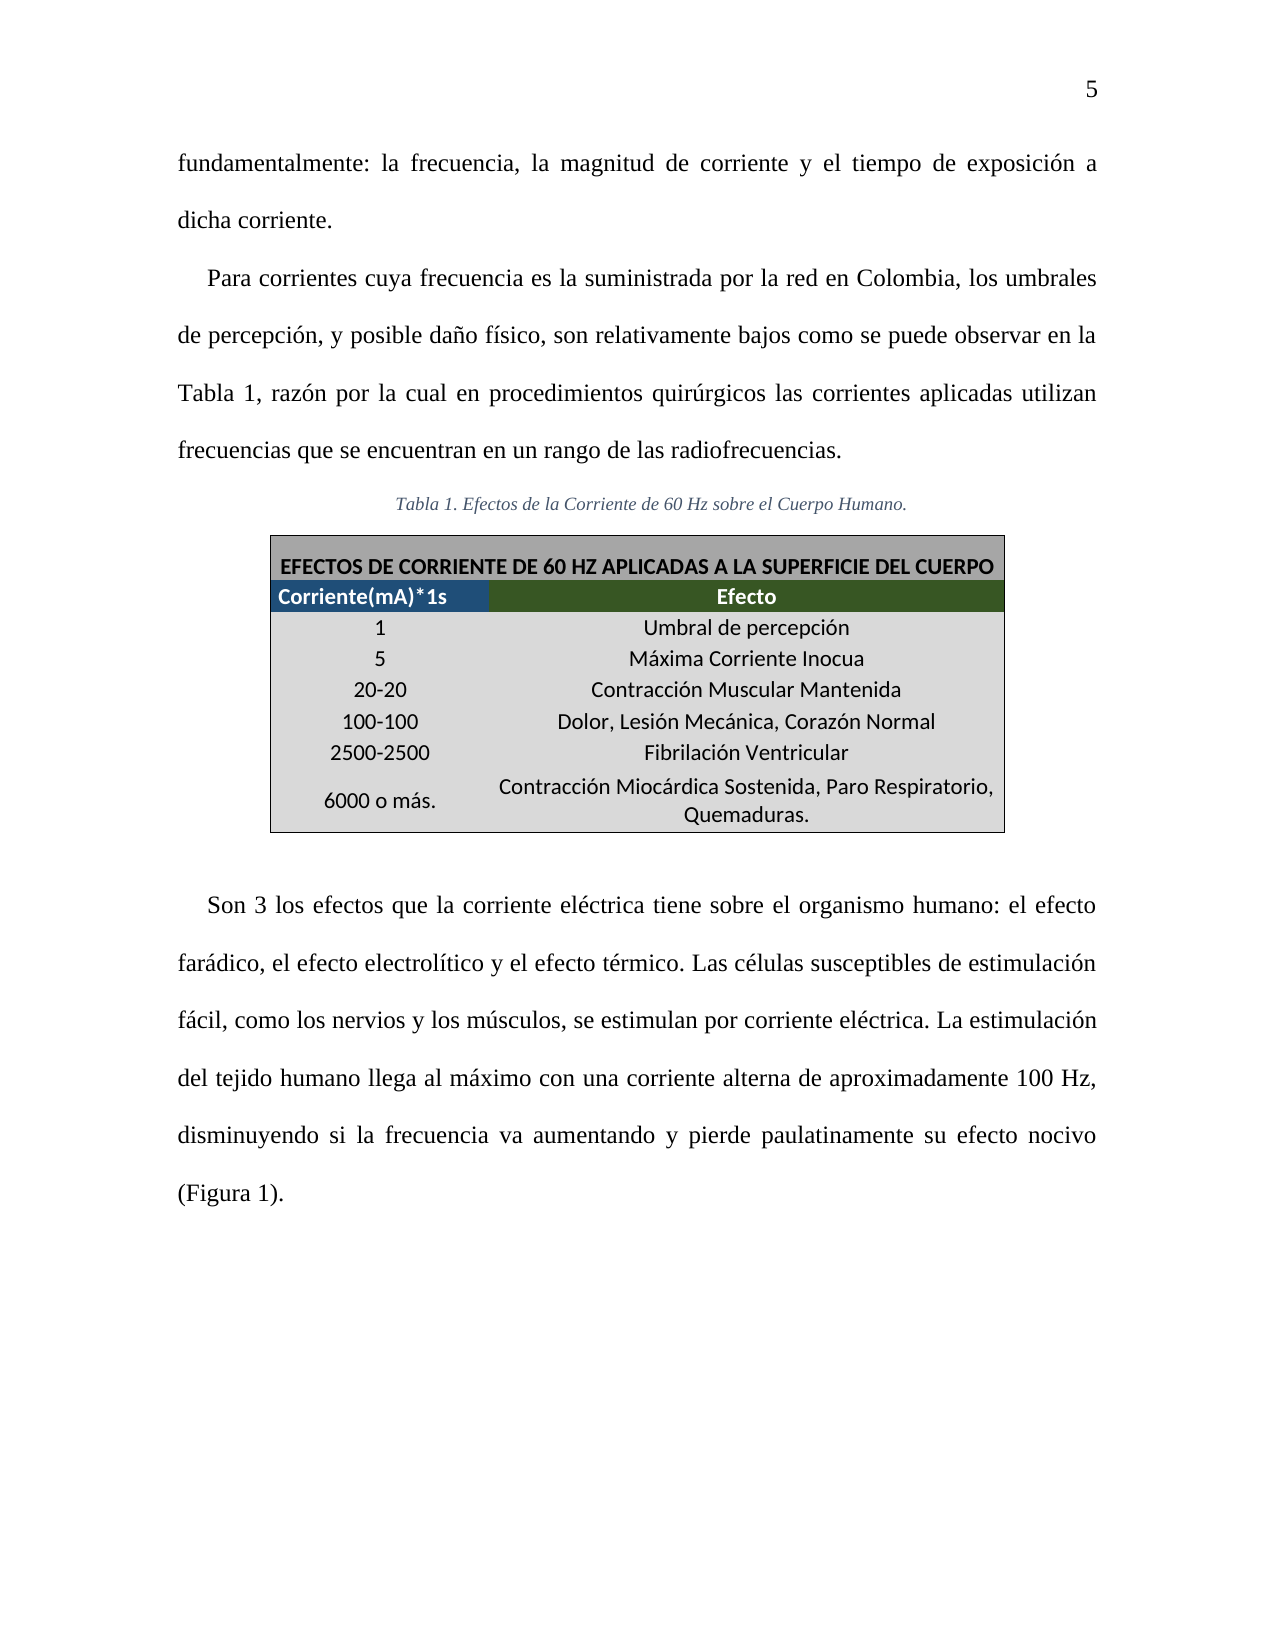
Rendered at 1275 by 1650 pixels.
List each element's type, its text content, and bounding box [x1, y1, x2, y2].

table_cell 1 [271, 612, 489, 643]
table_cell Fibrilación Ventricular [489, 737, 1004, 768]
table_cell Efecto [489, 580, 1004, 612]
table_cell Corriente(mA)*1s [271, 580, 489, 612]
table_cell Umbral de percepción [489, 612, 1004, 643]
table_cell Contracción Muscular Mantenida [489, 674, 1004, 705]
table_cell 6000 o más. [271, 768, 489, 832]
table_cell Dolor, Lesión Mecánica, Corazón Normal [489, 705, 1004, 737]
text Tabla 1. Efectos de la Corriente de 60 Hz sobre el Cuerpo Humano. [177, 493, 1098, 514]
table_cell 100-100 [271, 705, 489, 737]
table_cell Máxima Corriente Inocua [489, 643, 1004, 674]
text Son 3 los efectos que la corriente eléctrica tiene sobre el organismo humano: el efecto farádico, el efecto electrolítico y el efecto térmico. Las células susceptibles de estimulación fácil, como los nervios y los músculos, se estimulan por corriente eléctrica. La estimulación del tejido humano llega al máximo con una corriente alterna de aproximadamente 100 Hz, disminuyendo si la frecuencia va aumentando y pierde paulatinamente su efecto nocivo (Figura 1). [177, 890, 1098, 1207]
table_header EFECTOS DE CORRIENTE DE 60 HZ APLICADAS A LA SUPERFICIE DEL CUERPO [271, 536, 1004, 580]
table_cell 20-20 [271, 674, 489, 705]
text Para corrientes cuya frecuencia es la suministrada por la red en Colombia, los umbrales de percepción, y posible daño físico, son relativamente bajos como se puede observar en la Tabla 1, razón por la cual en procedimientos quirúrgicos las corrientes aplicadas utilizan frecuencias que se encuentran en un rango de las radiofrecuencias. [177, 263, 1098, 464]
table_cell 2500-2500 [271, 737, 489, 768]
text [177, 148, 1098, 234]
table_cell Contracción Miocárdica Sostenida, Paro Respiratorio, Quemaduras. [489, 768, 1004, 832]
table_cell 5 [271, 643, 489, 674]
